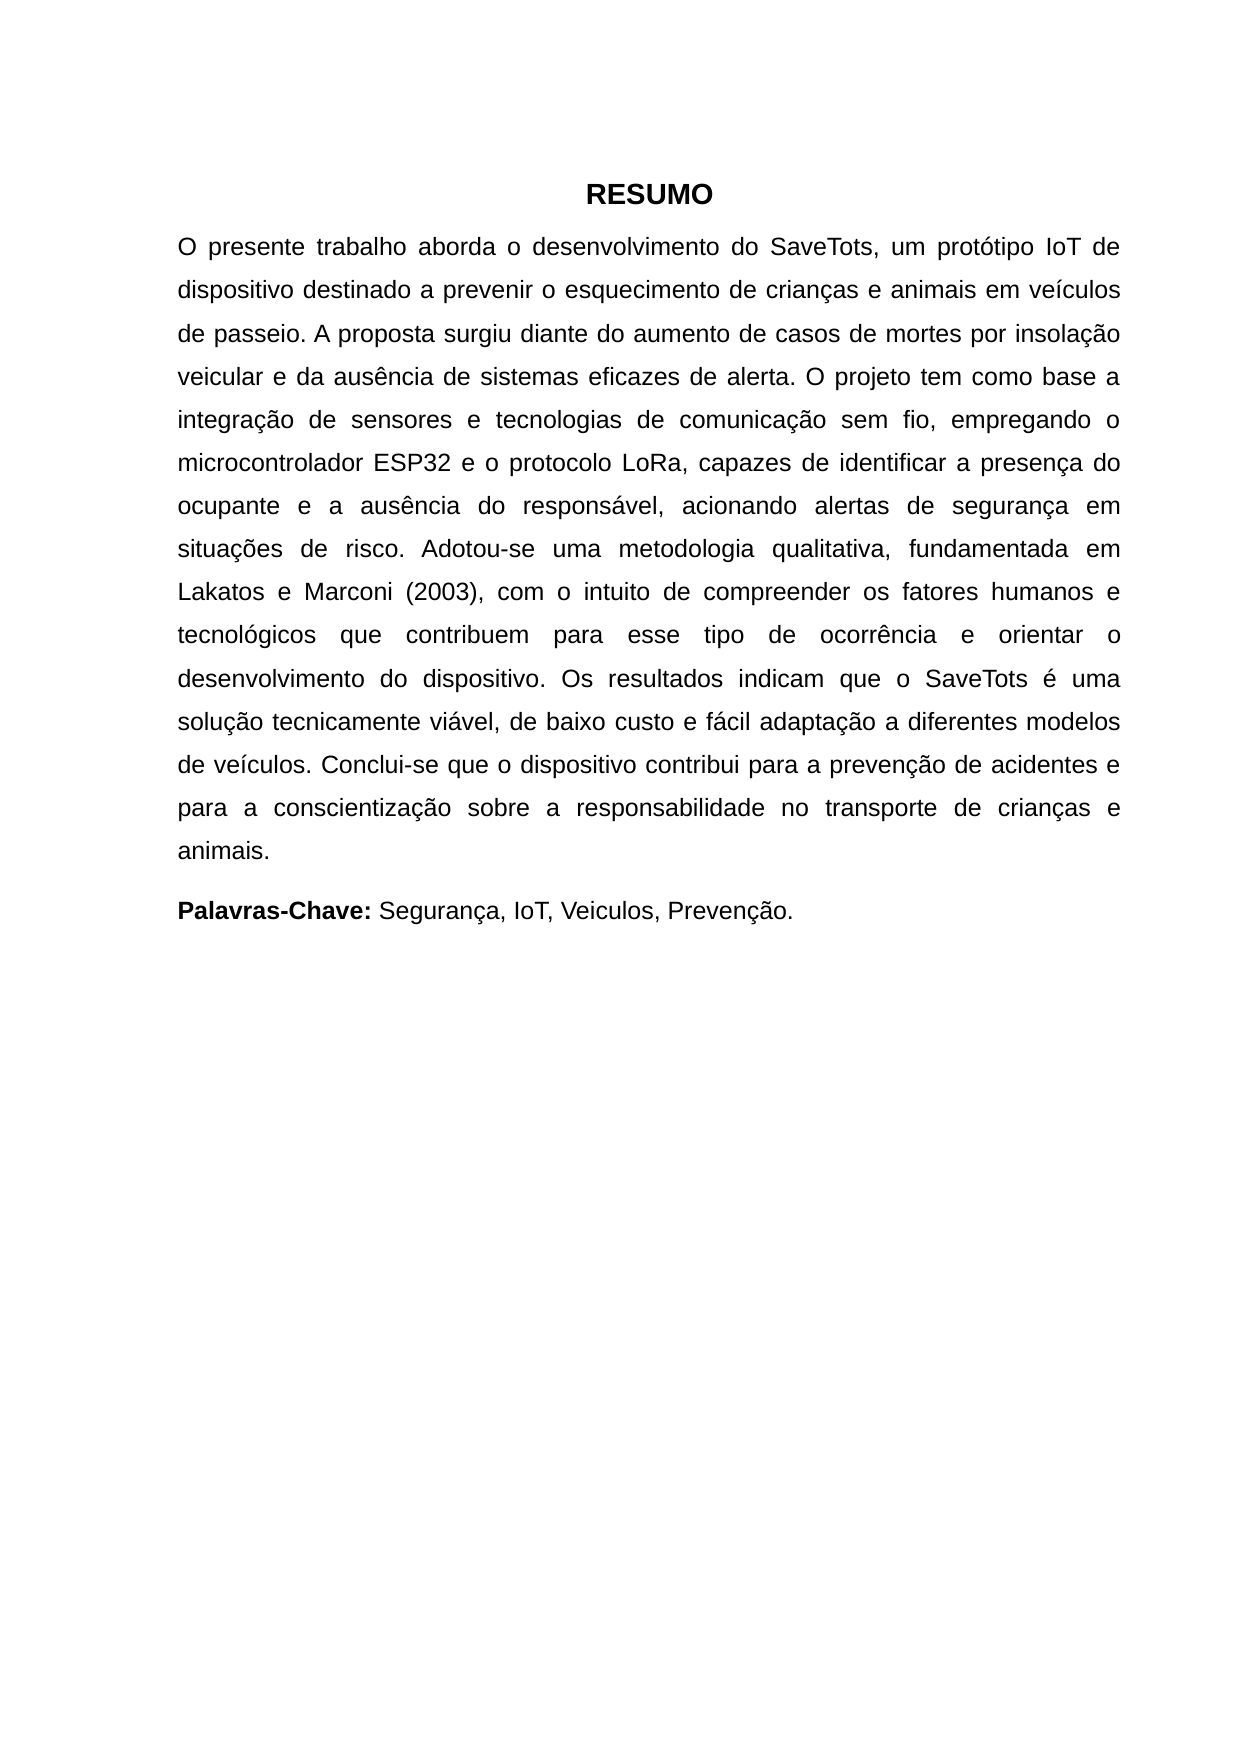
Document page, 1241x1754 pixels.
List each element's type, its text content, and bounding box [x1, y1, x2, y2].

text RESUMO [177, 177, 1122, 211]
text Palavras-Chave: Segurança, IoT, Veiculos, Prevenção. [177, 896, 1122, 925]
text O presente trabalho aborda o desenvolvimento do SaveTots, um protótipo IoT de dispositivo destinado a prevenir o esquecimento de crianças e animais em veículos de passeio. A proposta surgiu diante do aumento de casos de mortes por insolação veicular e da ausência de sistemas eficazes de alerta. O projeto tem como base a integração de sensores e tecnologias de comunicação sem fio, empregando o microcontrolador ESP32 e o protocolo LoRa, capazes de identificar a presença do ocupante e a ausência do responsável, acionando alertas de segurança em situações de risco. Adotou-se uma metodologia qualitativa, fundamentada em Lakatos e Marconi (2003), com o intuito de compreender os fatores humanos e tecnológicos que contribuem para esse tipo de ocorrência e orientar o desenvolvimento do dispositivo. Os resultados indicam que o SaveTots é uma solução tecnicamente viável, de baixo custo e fácil adaptação a diferentes modelos de veículos. Conclui-se que o dispositivo contribui para a prevenção de acidentes e para a conscientização sobre a responsabilidade no transporte de crianças e animais. [177, 232, 1122, 865]
